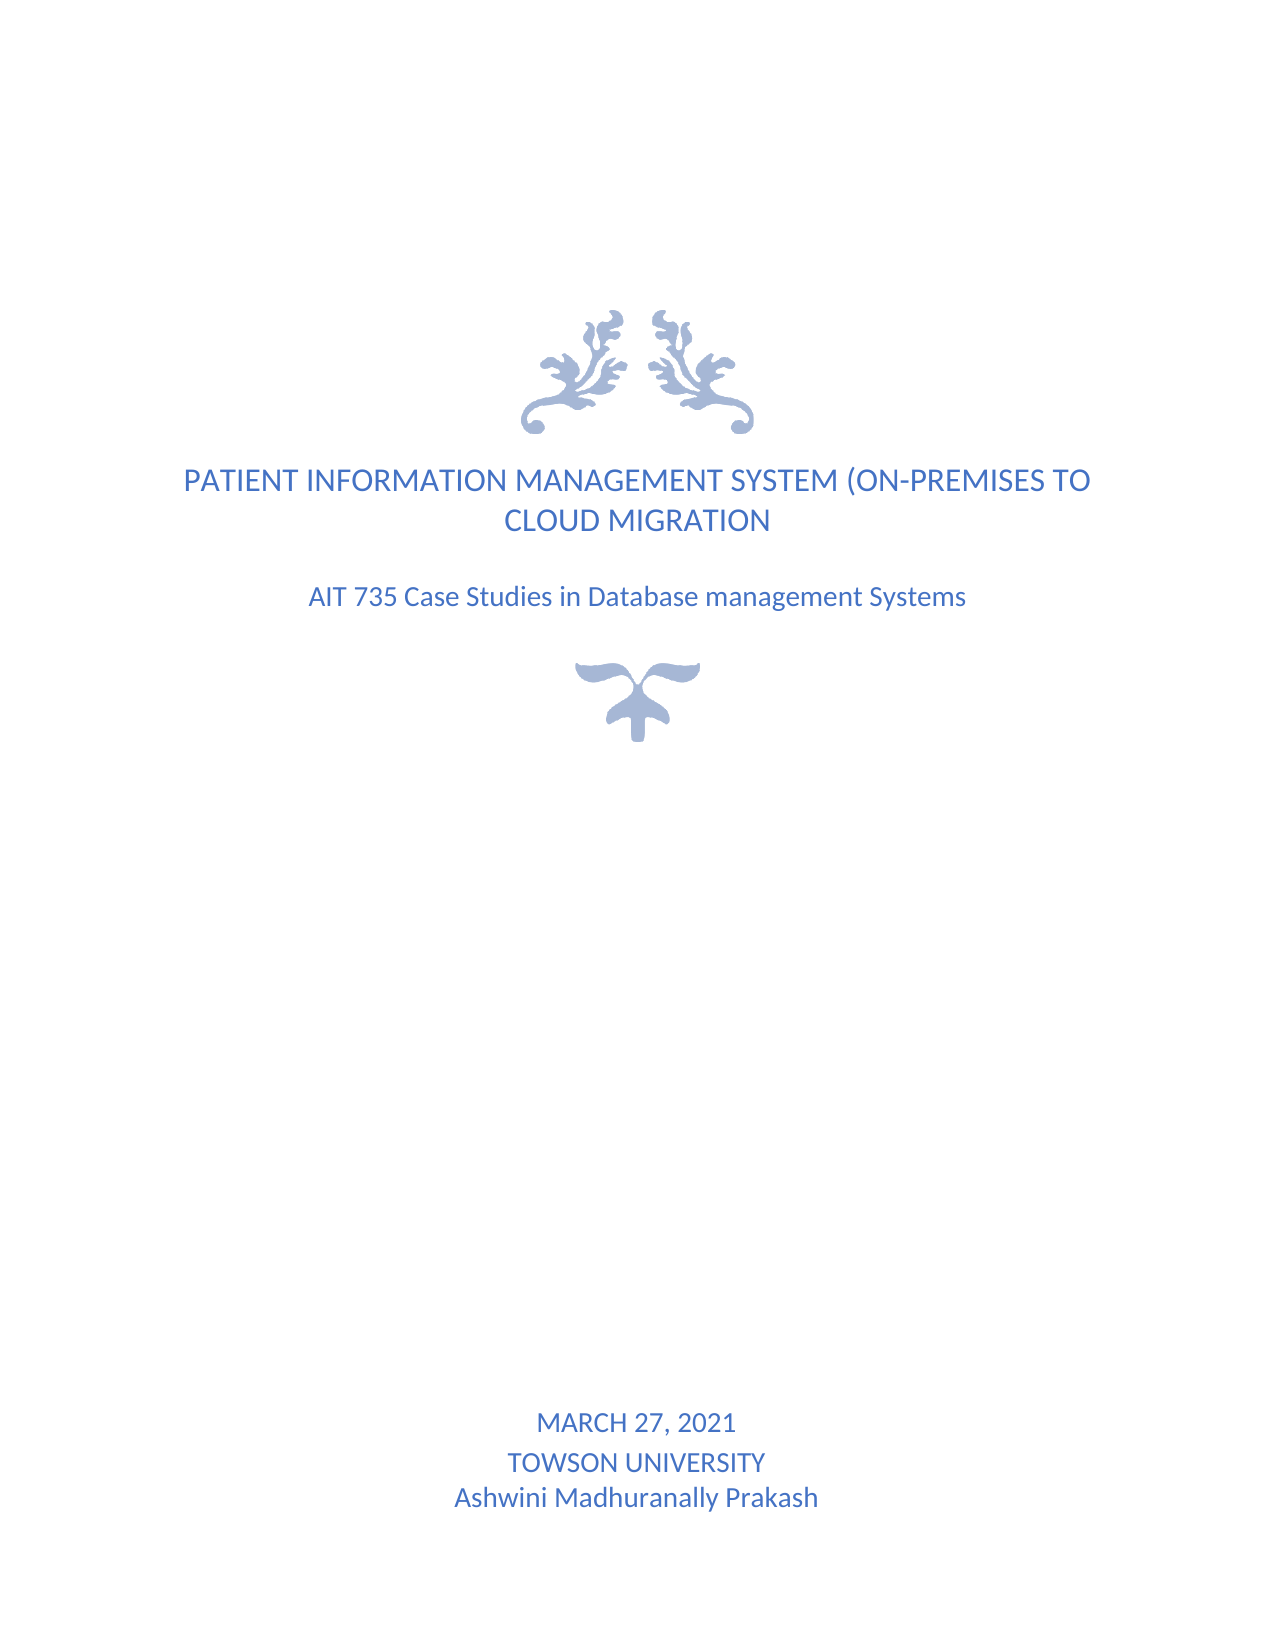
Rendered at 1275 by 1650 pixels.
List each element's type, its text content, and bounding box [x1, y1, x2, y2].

text PATIENT INFORMATION MANAGEMENT SYSTEM (ON-PREMISES TO CLOUD MIGRATION [150, 459, 1125, 553]
picture [575, 663, 700, 742]
picture [521, 310, 754, 434]
text AIT 735 Case Studies in Database management Systems [150, 578, 1125, 613]
